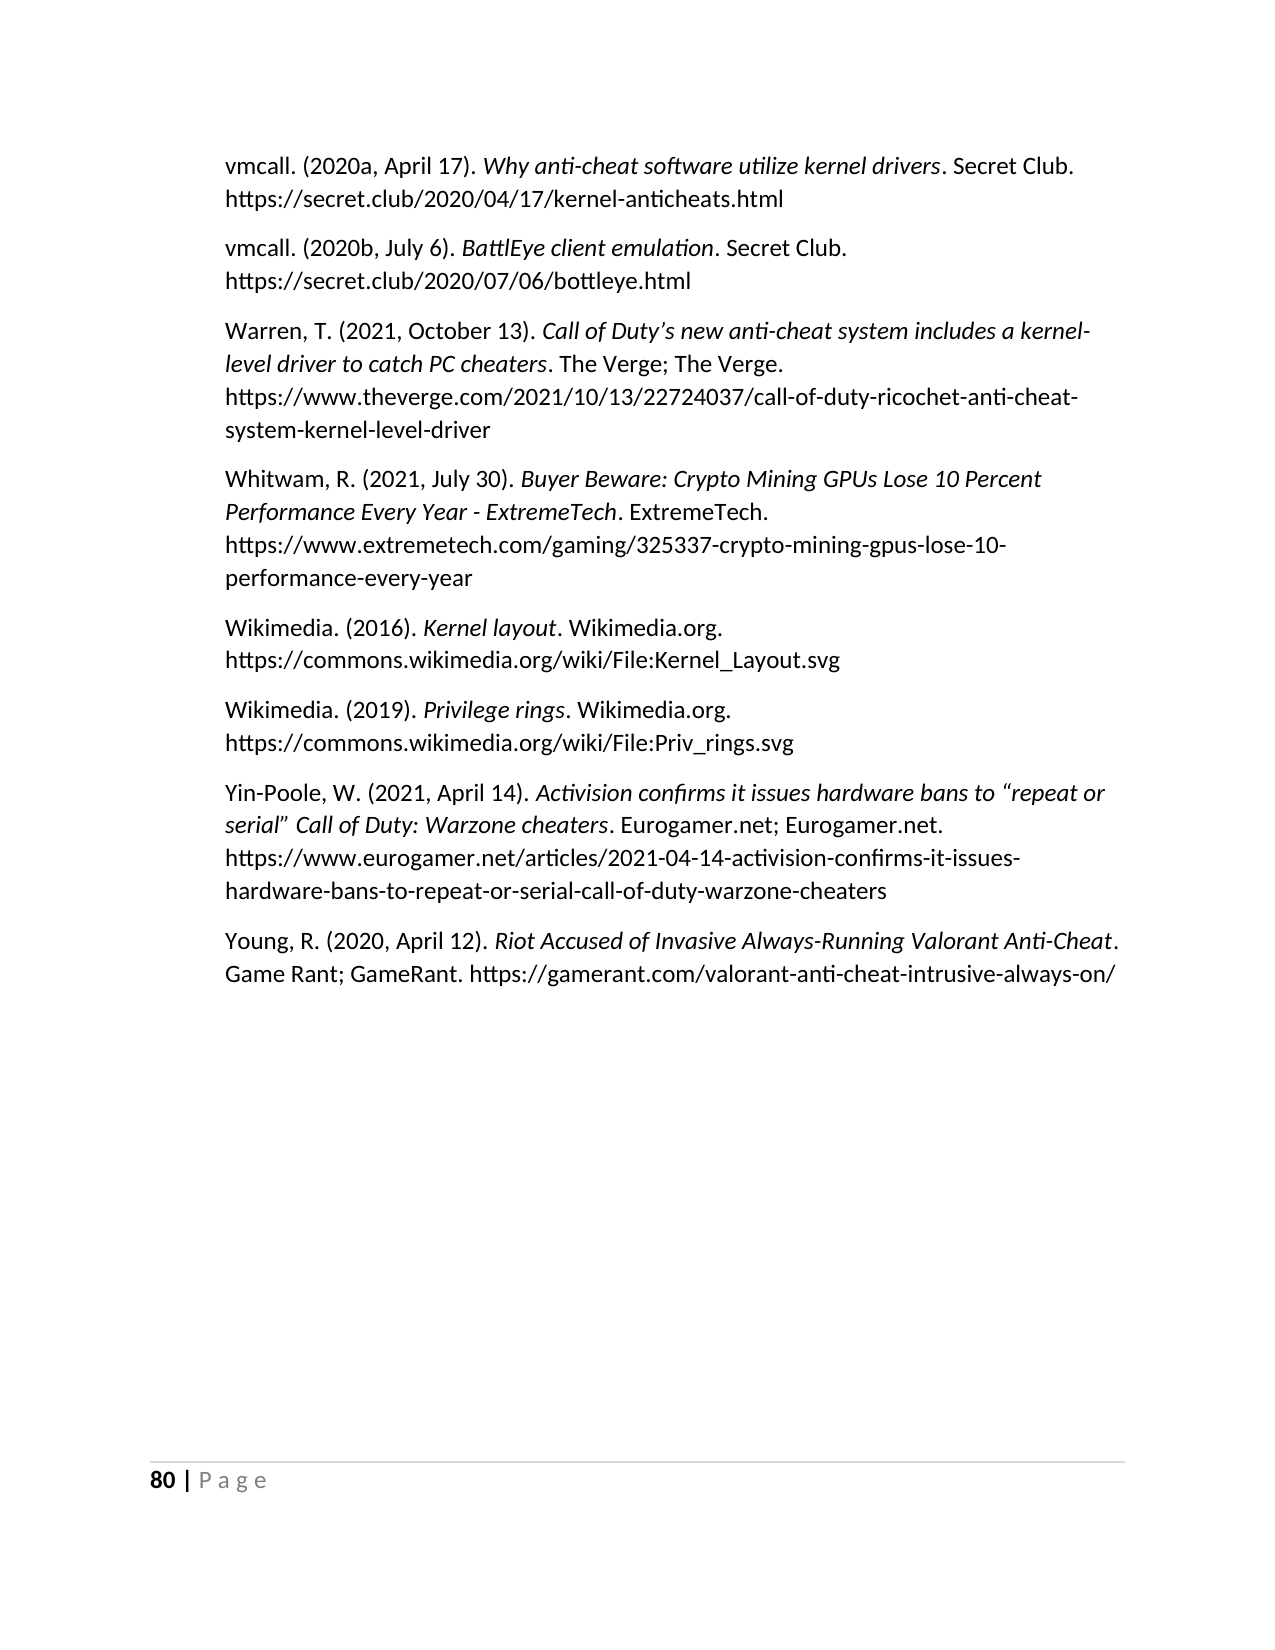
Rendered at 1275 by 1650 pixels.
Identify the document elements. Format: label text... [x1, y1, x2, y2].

text vmcall. (2020a, April 17). Why anti-cheat software utilize kernel drivers. Secret Club. https://secret.club/2020/04/17/kernel-anticheats.html [225, 150, 1125, 213]
text Warren, T. (2021, October 13). Call of Duty’s new anti-cheat system includes a kernel-level driver to catch PC cheaters. The Verge; The Verge. https://www.theverge.com/2021/10/13/22724037/call-of-duty-ricochet-anti-cheat-system-kernel-level-driver [225, 315, 1125, 444]
text Whitwam, R. (2021, July 30). Buyer Beware: Crypto Mining GPUs Lose 10 Percent Performance Every Year - ExtremeTech. ExtremeTech. https://www.extremetech.com/gaming/325337-crypto-mining-gpus-lose-10-performance-every-year [225, 463, 1125, 593]
text vmcall. (2020b, July 6). BattlEye client emulation. Secret Club. https://secret.club/2020/07/06/bottleye.html [225, 232, 1125, 296]
text Wikimedia. (2019). Privilege rings. Wikimedia.org. https://commons.wikimedia.org/wiki/File:Priv_rings.svg [225, 694, 1125, 758]
text Young, R. (2020, April 12). Riot Accused of Invasive Always-Running Valorant Anti-Cheat. Game Rant; GameRant. https://gamerant.com/valorant-anti-cheat-intrusive-always-on/ [225, 925, 1125, 988]
text Wikimedia. (2016). Kernel layout. Wikimedia.org. https://commons.wikimedia.org/wiki/File:Kernel_Layout.svg [225, 612, 1125, 675]
text Yin-Poole, W. (2021, April 14). Activision confirms it issues hardware bans to “repeat or serial” Call of Duty: Warzone cheaters. Eurogamer.net; Eurogamer.net. https://www.eurogamer.net/articles/2021-04-14-activision-confirms-it-issues-hardware-bans-to-repeat-or-serial-call-of-duty-warzone-cheaters [225, 777, 1125, 906]
